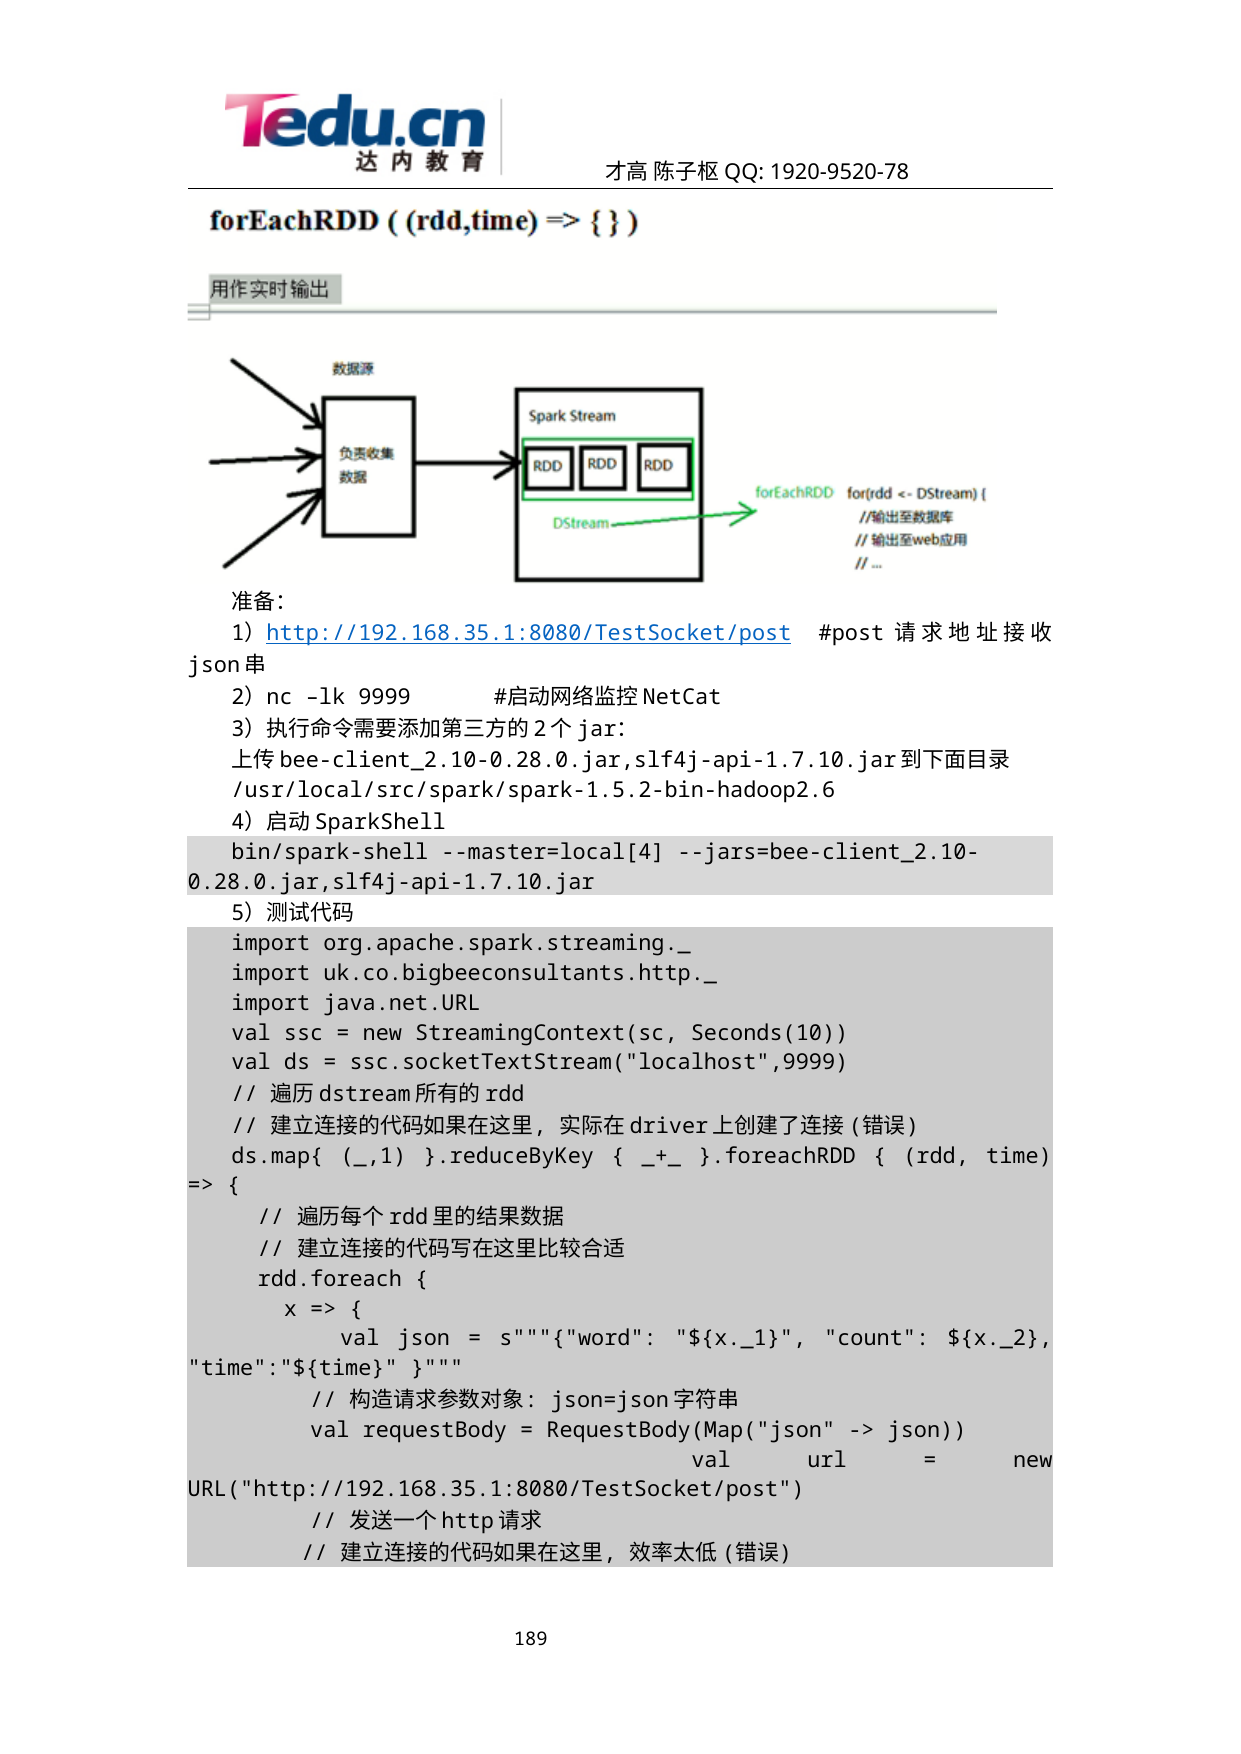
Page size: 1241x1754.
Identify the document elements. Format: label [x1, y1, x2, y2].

picture [225, 88, 507, 180]
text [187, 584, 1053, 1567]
picture [187, 197, 997, 584]
